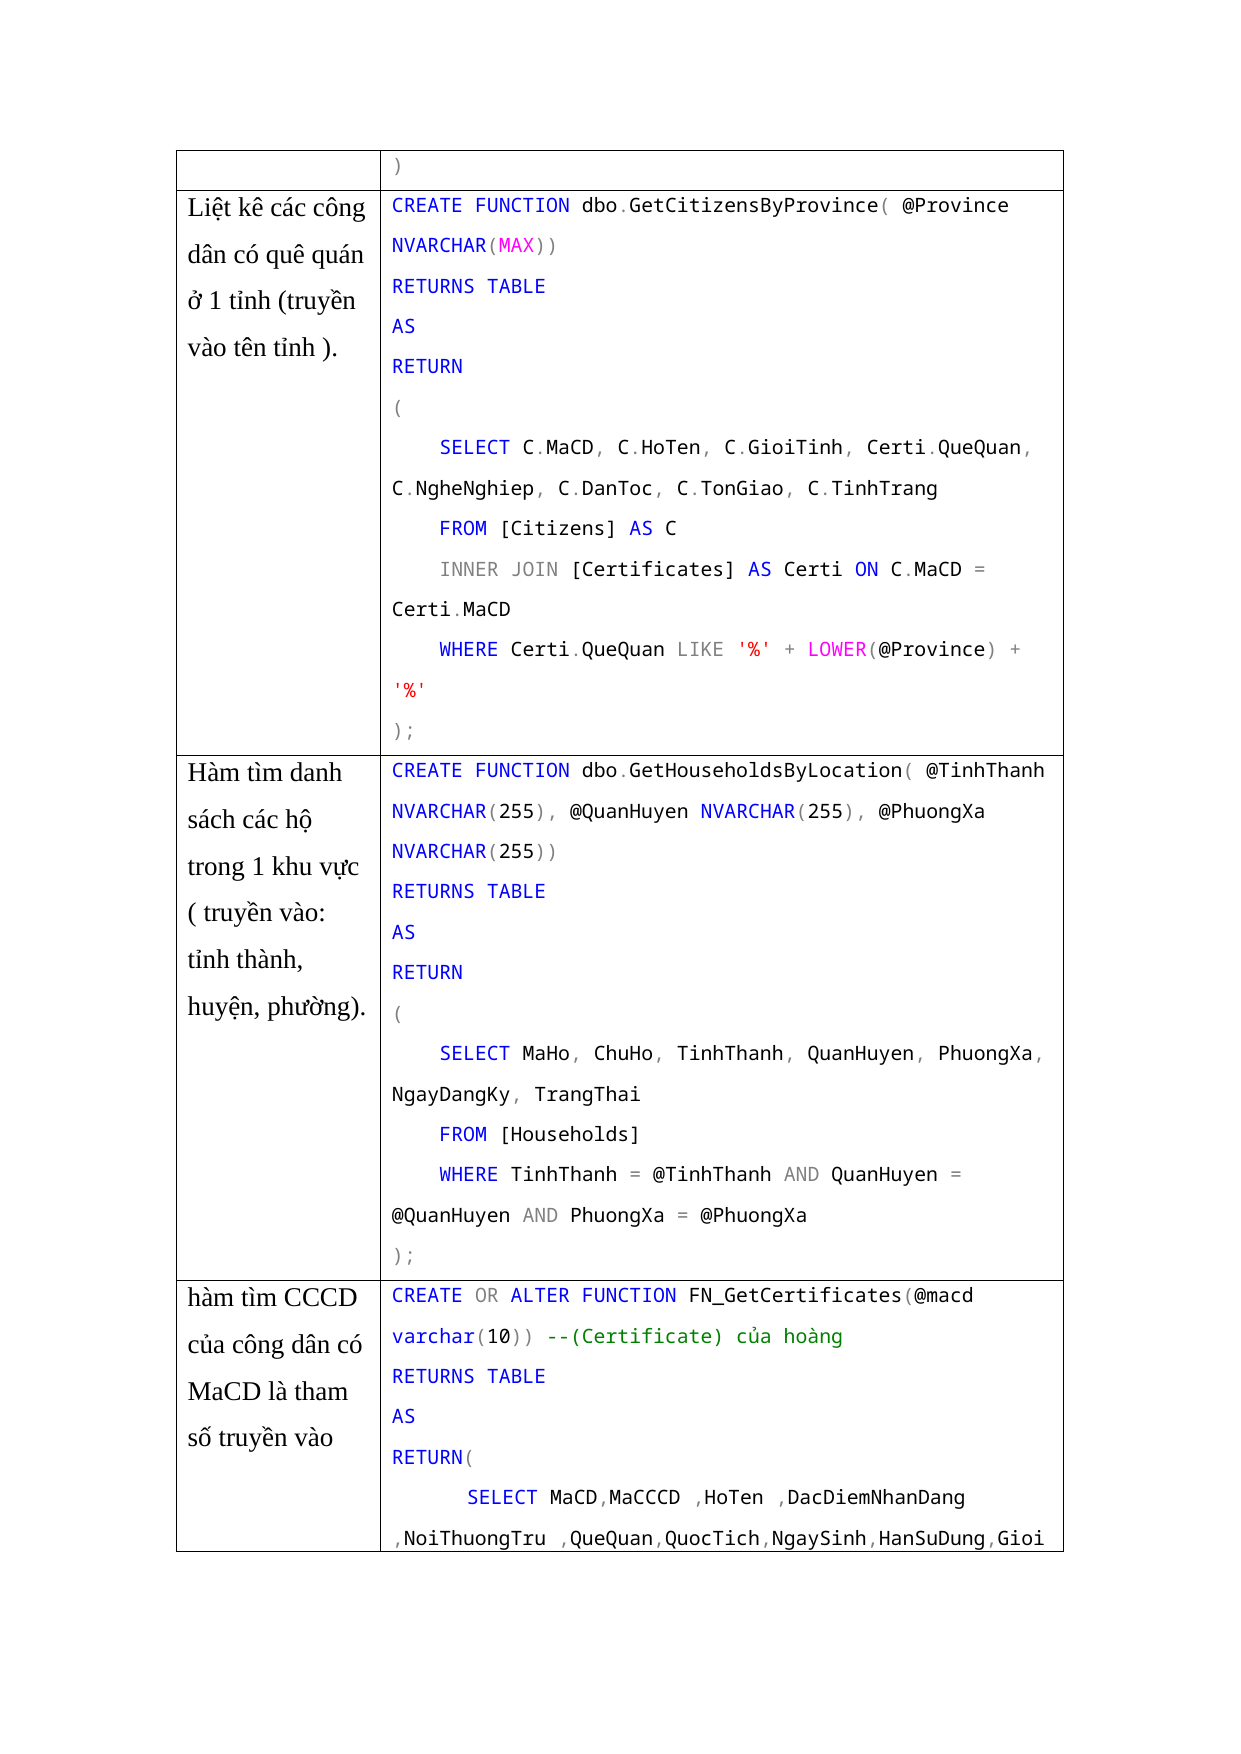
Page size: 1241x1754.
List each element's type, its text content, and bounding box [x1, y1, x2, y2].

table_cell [381, 151, 1063, 190]
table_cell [381, 1281, 1063, 1551]
table_cell Hàm tìm danh sách các hộ trong 1 khu vực ( truyền vào: tỉnh thành, huyện, phường). [177, 756, 380, 1280]
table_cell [177, 151, 380, 190]
table_cell CREATE FUNCTION dbo.GetHouseholdsByLocation( @TinhThanh NVARCHAR(255), @QuanHuyen NVARCHAR(255), @PhuongXa NVARCHAR(255)) RETURNS TABLE AS RETURN ( SELECT MaHo, ChuHo, TinhThanh, QuanHuyen, PhuongXa, NgayDangKy, TrangThai FROM [Households] WHERE TinhThanh = @TinhThanh AND QuanHuyen = @QuanHuyen AND PhuongXa = @PhuongXa ); [381, 756, 1063, 1280]
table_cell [177, 1281, 380, 1551]
table_cell Liệt kê các công dân có quê quán ở 1 tỉnh (truyền vào tên tỉnh ). [177, 191, 380, 755]
table_cell CREATE FUNCTION dbo.GetCitizensByProvince( @Province NVARCHAR(MAX)) RETURNS TABLE AS RETURN ( SELECT C.MaCD, C.HoTen, C.GioiTinh, Certi.QueQuan, C.NgheNghiep, C.DanToc, C.TonGiao, C.TinhTrang FROM [Citizens] AS C INNER JOIN [Certificates] AS Certi ON C.MaCD = Certi.MaCD WHERE Certi.QueQuan LIKE '%' + LOWER(@Province) + '%' ); [381, 191, 1063, 755]
